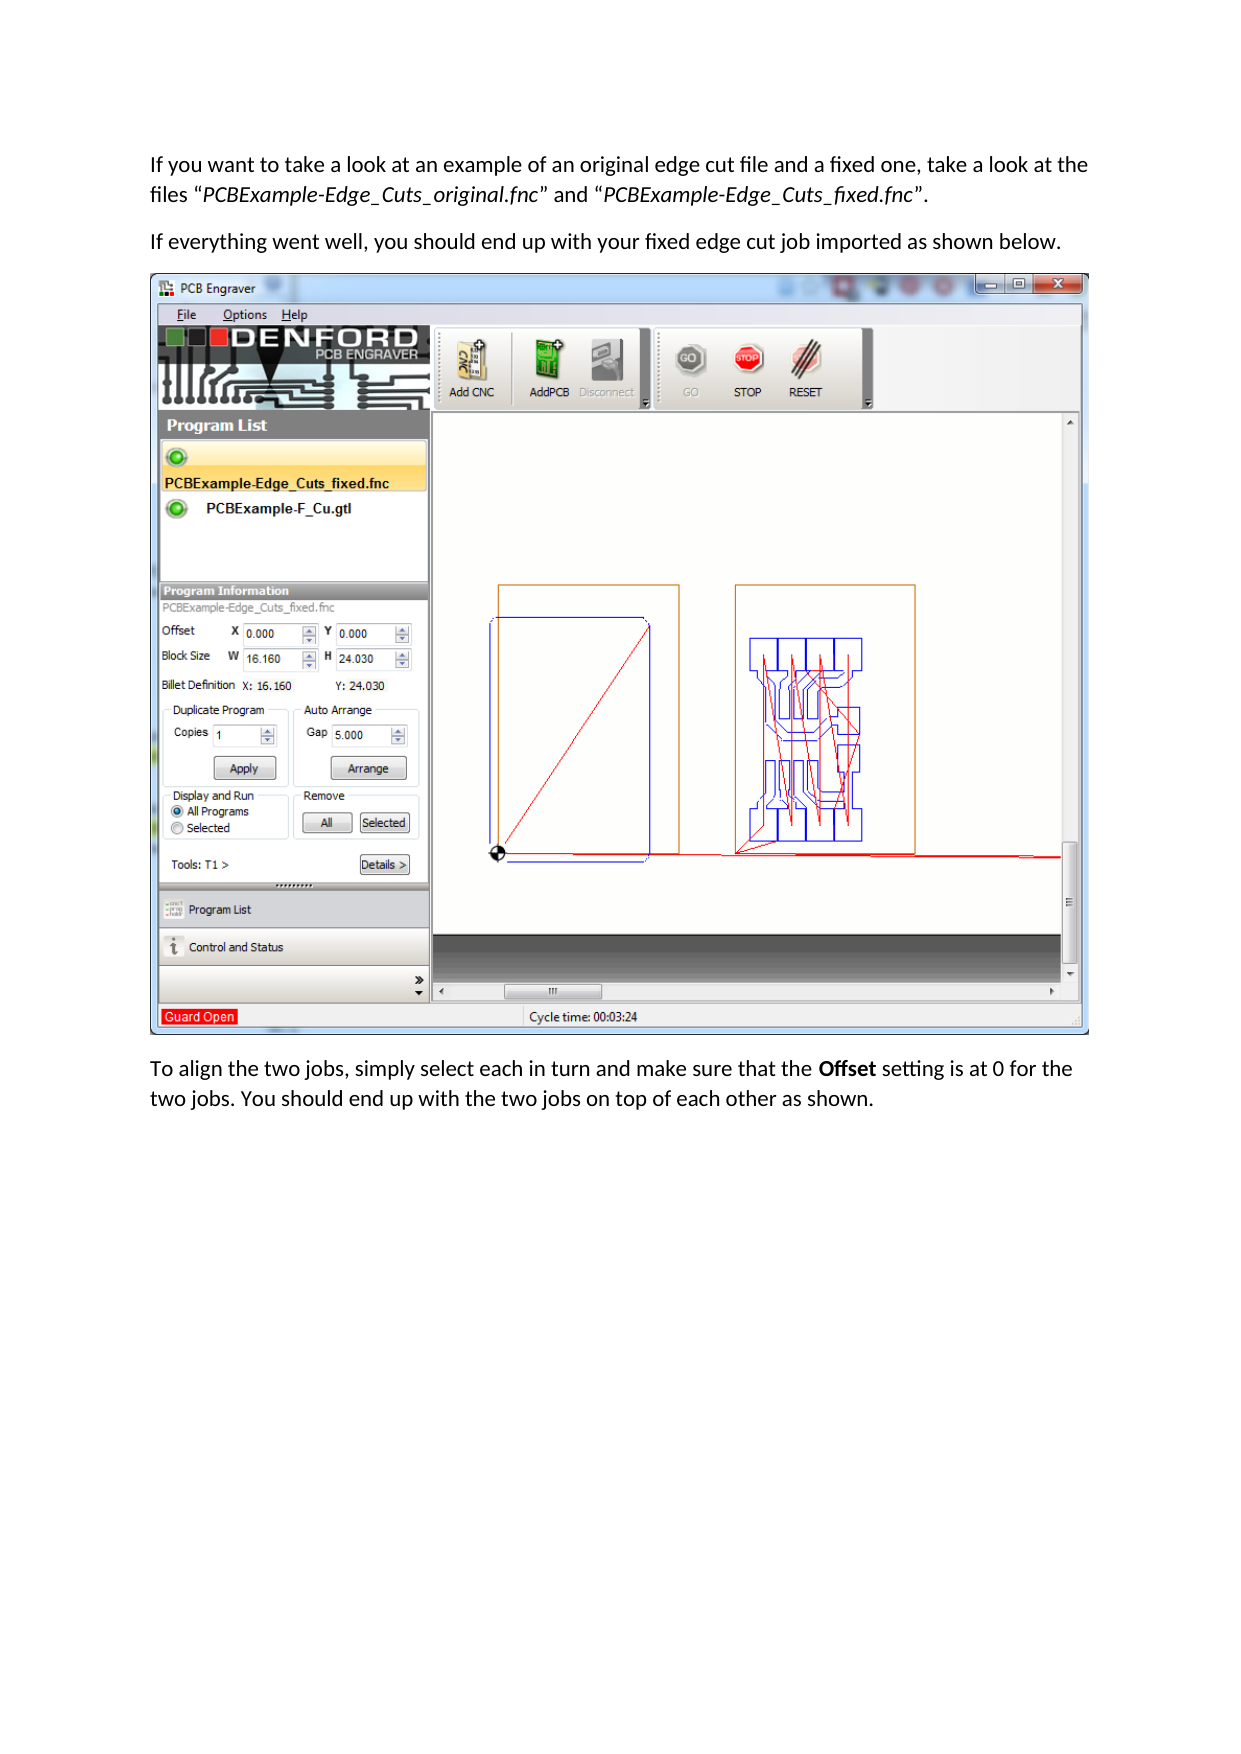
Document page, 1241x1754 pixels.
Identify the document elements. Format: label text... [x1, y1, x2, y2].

text To align the two jobs, simply select each in turn and make sure that the Offset setting is at 0 for the two jobs. You should end up with the two jobs on top of each other as shown. [150, 1054, 1090, 1112]
text If everything went well, you should end up with your fixed edge cut job imported as shown below. [150, 227, 1090, 255]
picture [150, 273, 1089, 1035]
text If you want to take a look at an example of an original edge cut file and a fixed one, take a look at the files “PCBExample-Edge_Cuts_original.fnc” and “PCBExample-Edge_Cuts_fixed.fnc”. [150, 150, 1090, 208]
